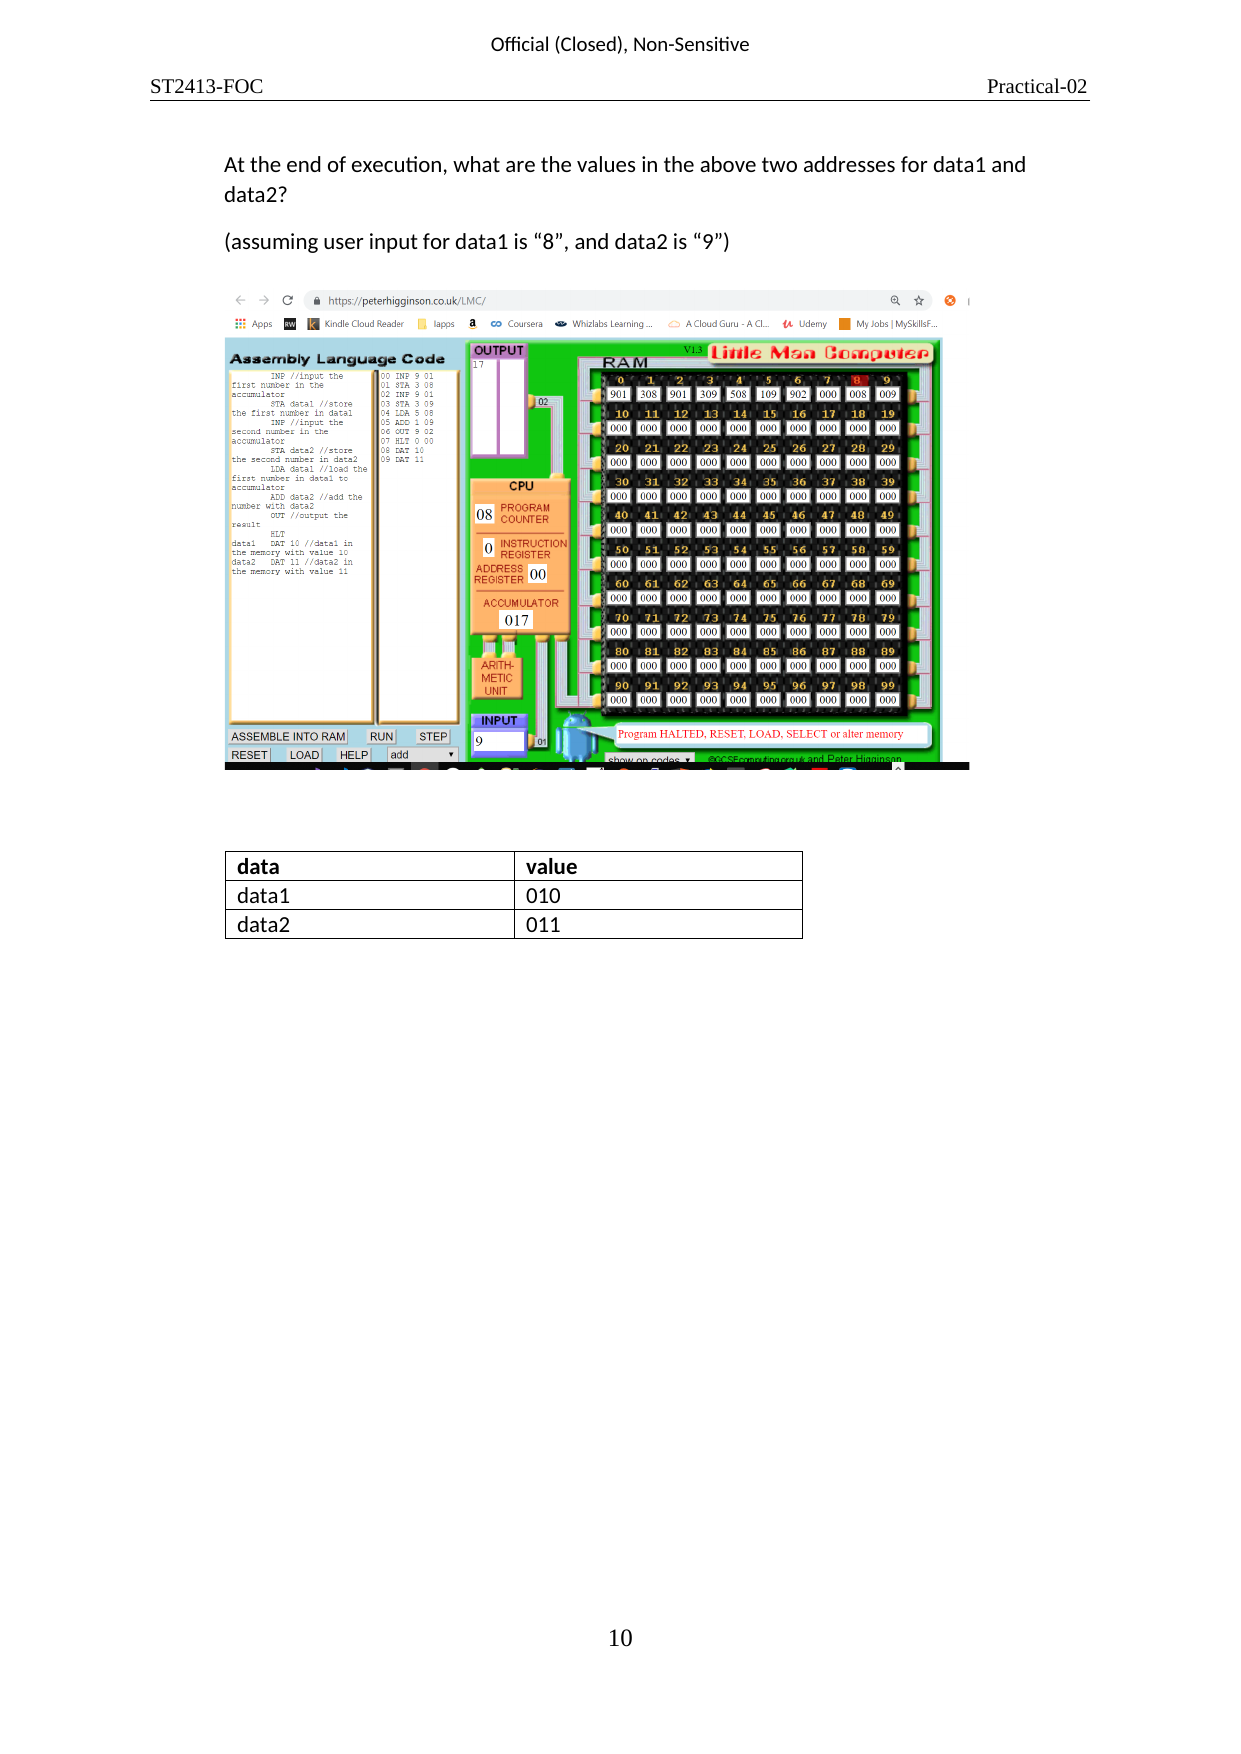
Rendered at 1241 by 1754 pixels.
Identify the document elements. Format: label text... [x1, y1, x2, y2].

table_header value [515, 852, 802, 880]
table_cell 011 [515, 910, 802, 938]
text (assuming user input for data1 is “8”, and data2 is “9”) [224, 227, 1090, 255]
table_header data [226, 852, 514, 880]
table_cell 010 [515, 881, 802, 909]
table_cell data2 [226, 910, 514, 938]
picture [224, 288, 970, 770]
text At the end of execution, what are the values in the above two addresses for data1 and data2? [224, 150, 1090, 208]
table_cell data1 [226, 881, 514, 909]
